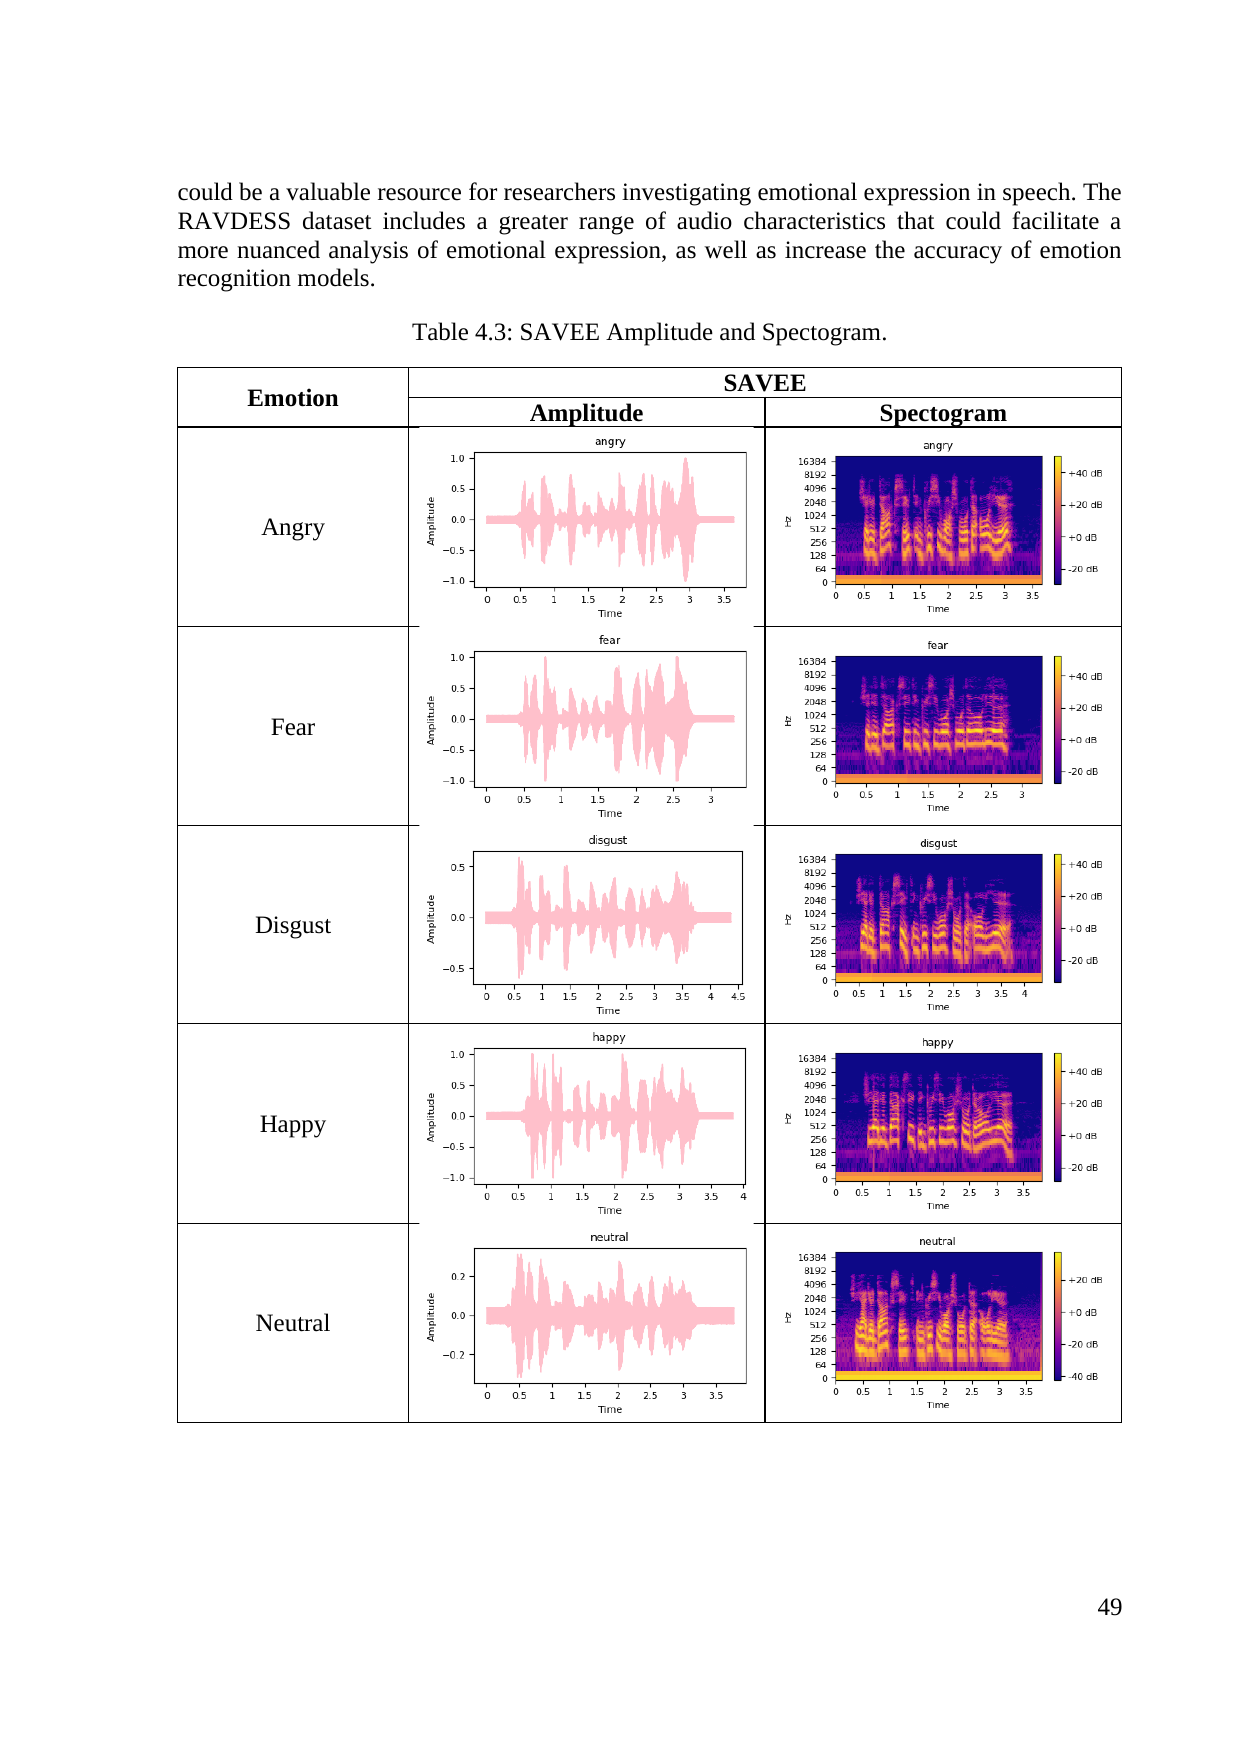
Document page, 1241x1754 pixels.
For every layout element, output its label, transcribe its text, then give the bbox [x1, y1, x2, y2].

table_cell [409, 1024, 419, 1222]
table_cell [766, 1024, 1121, 1222]
table_cell [409, 627, 419, 825]
picture [776, 432, 1111, 621]
table_cell Angry [178, 428, 408, 626]
table_cell Disgust [178, 826, 408, 1023]
picture [776, 1029, 1111, 1218]
text Table 4.3: SAVEE Amplitude and Spectogram. [177, 317, 1122, 346]
table_cell Amplitude [409, 398, 764, 426]
table_cell [766, 826, 1121, 1023]
table_cell [754, 826, 764, 1023]
table_cell Happy [178, 1024, 408, 1222]
table_cell [409, 1224, 419, 1422]
table_cell [766, 428, 1121, 626]
picture [776, 1228, 1111, 1417]
table_cell [766, 627, 1121, 825]
picture [776, 632, 1111, 820]
table_cell [754, 627, 764, 825]
table_cell Neutral [178, 1224, 408, 1422]
table_cell [754, 1024, 764, 1222]
picture [419, 1024, 754, 1422]
table_cell [409, 428, 419, 626]
table_header SAVEE [409, 368, 1121, 397]
table_cell Spectogram [766, 398, 1121, 426]
picture [776, 830, 1111, 1019]
table_cell [754, 428, 764, 626]
table_cell [754, 1224, 764, 1422]
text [177, 177, 1122, 292]
picture [419, 427, 754, 1023]
table_cell [766, 1224, 1121, 1422]
table_header Emotion [178, 368, 408, 426]
table_cell Fear [178, 627, 408, 825]
table_cell [409, 826, 419, 1023]
